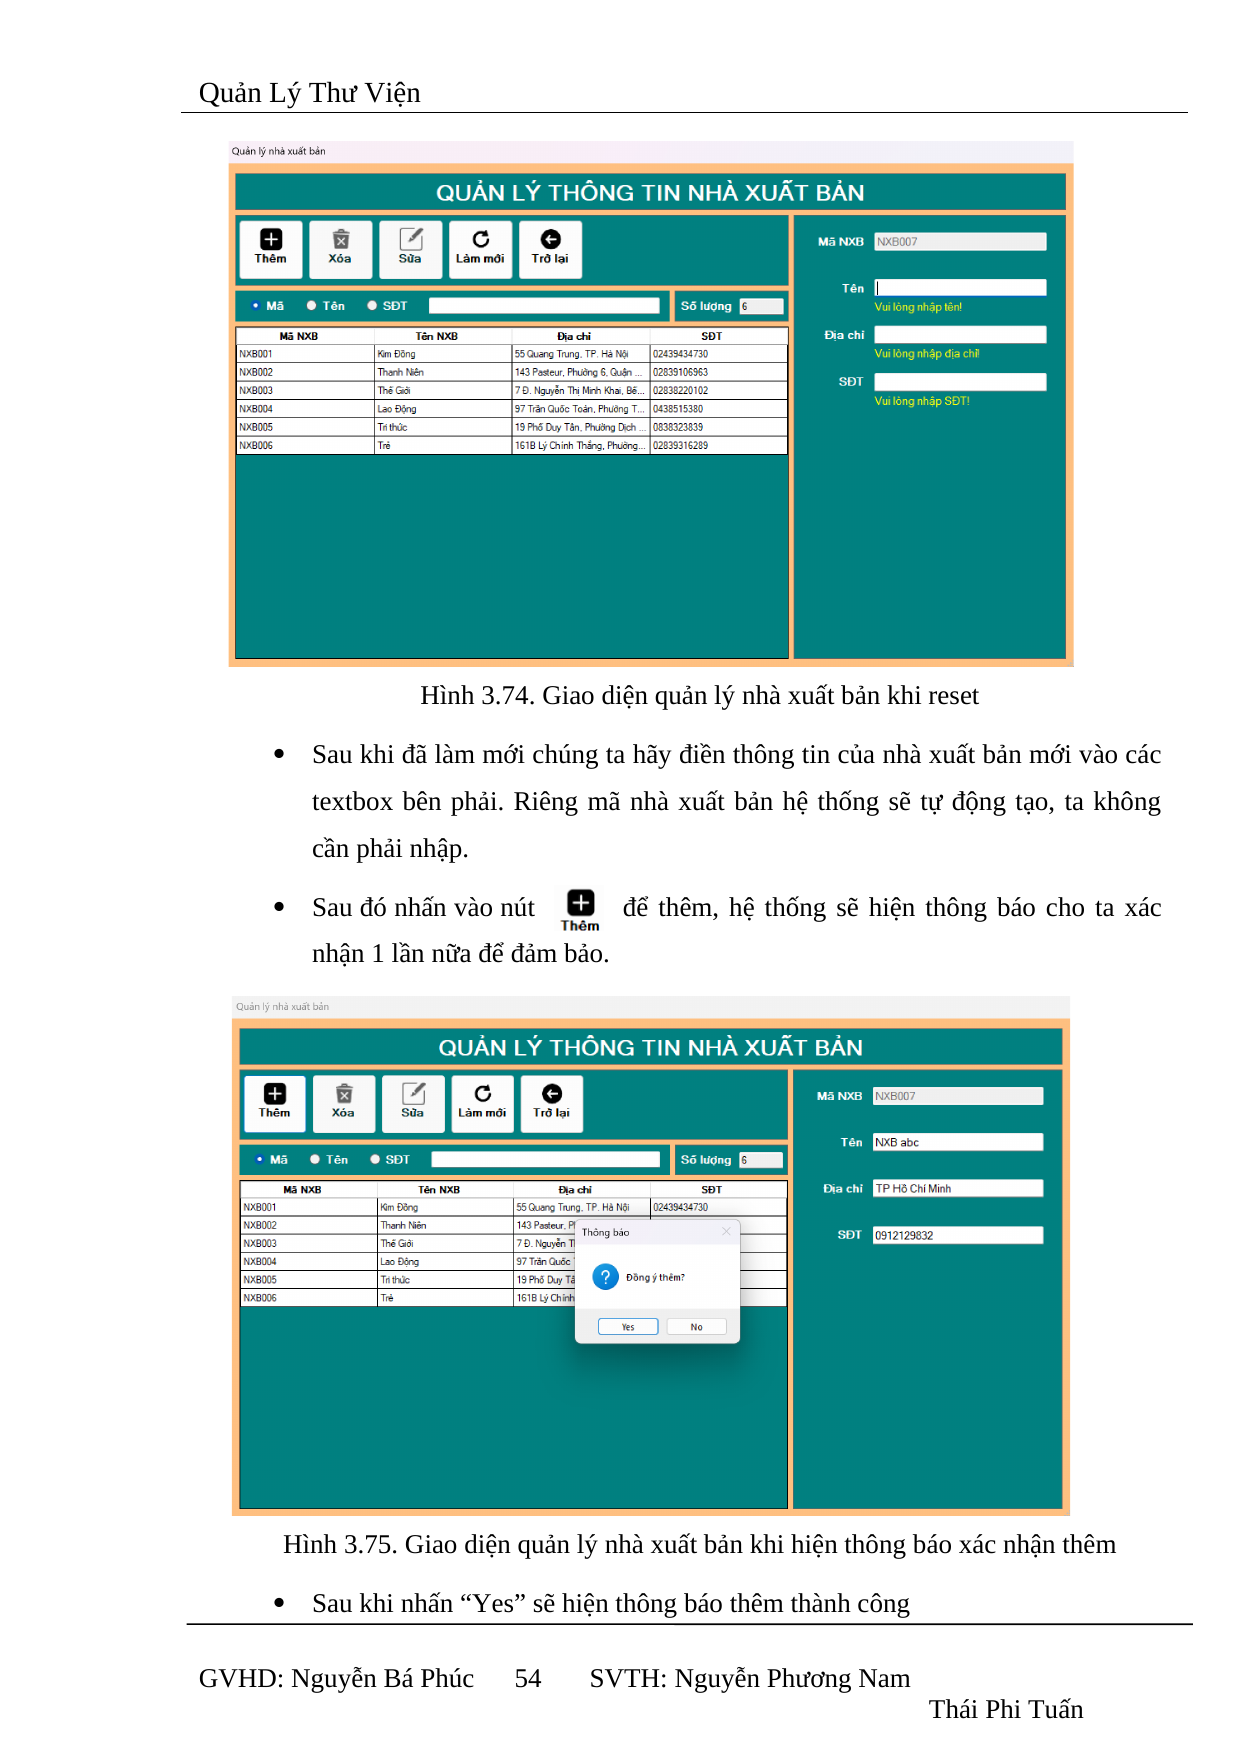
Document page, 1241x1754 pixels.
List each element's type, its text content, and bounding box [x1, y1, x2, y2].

picture [231, 996, 1071, 1516]
list Sau đó nhấn vào nút để thêm, hệ thống sẽ hiện thông báo cho ta xác nhận 1 lần nữa để đảm bảo. [274, 891, 1163, 969]
list Sau khi nhấn “Yes” sẽ hiện thông báo thêm thành công [274, 1587, 1163, 1619]
list Sau khi đã làm mới chúng ta hãy điền thông tin của nhà xuất bản mới vào các textbox bên phải. Riêng mã nhà xuất bản hệ thống sẽ tự động tạo, ta không cần phải nhập. [274, 738, 1163, 863]
picture [228, 141, 1074, 667]
picture [553, 885, 604, 930]
